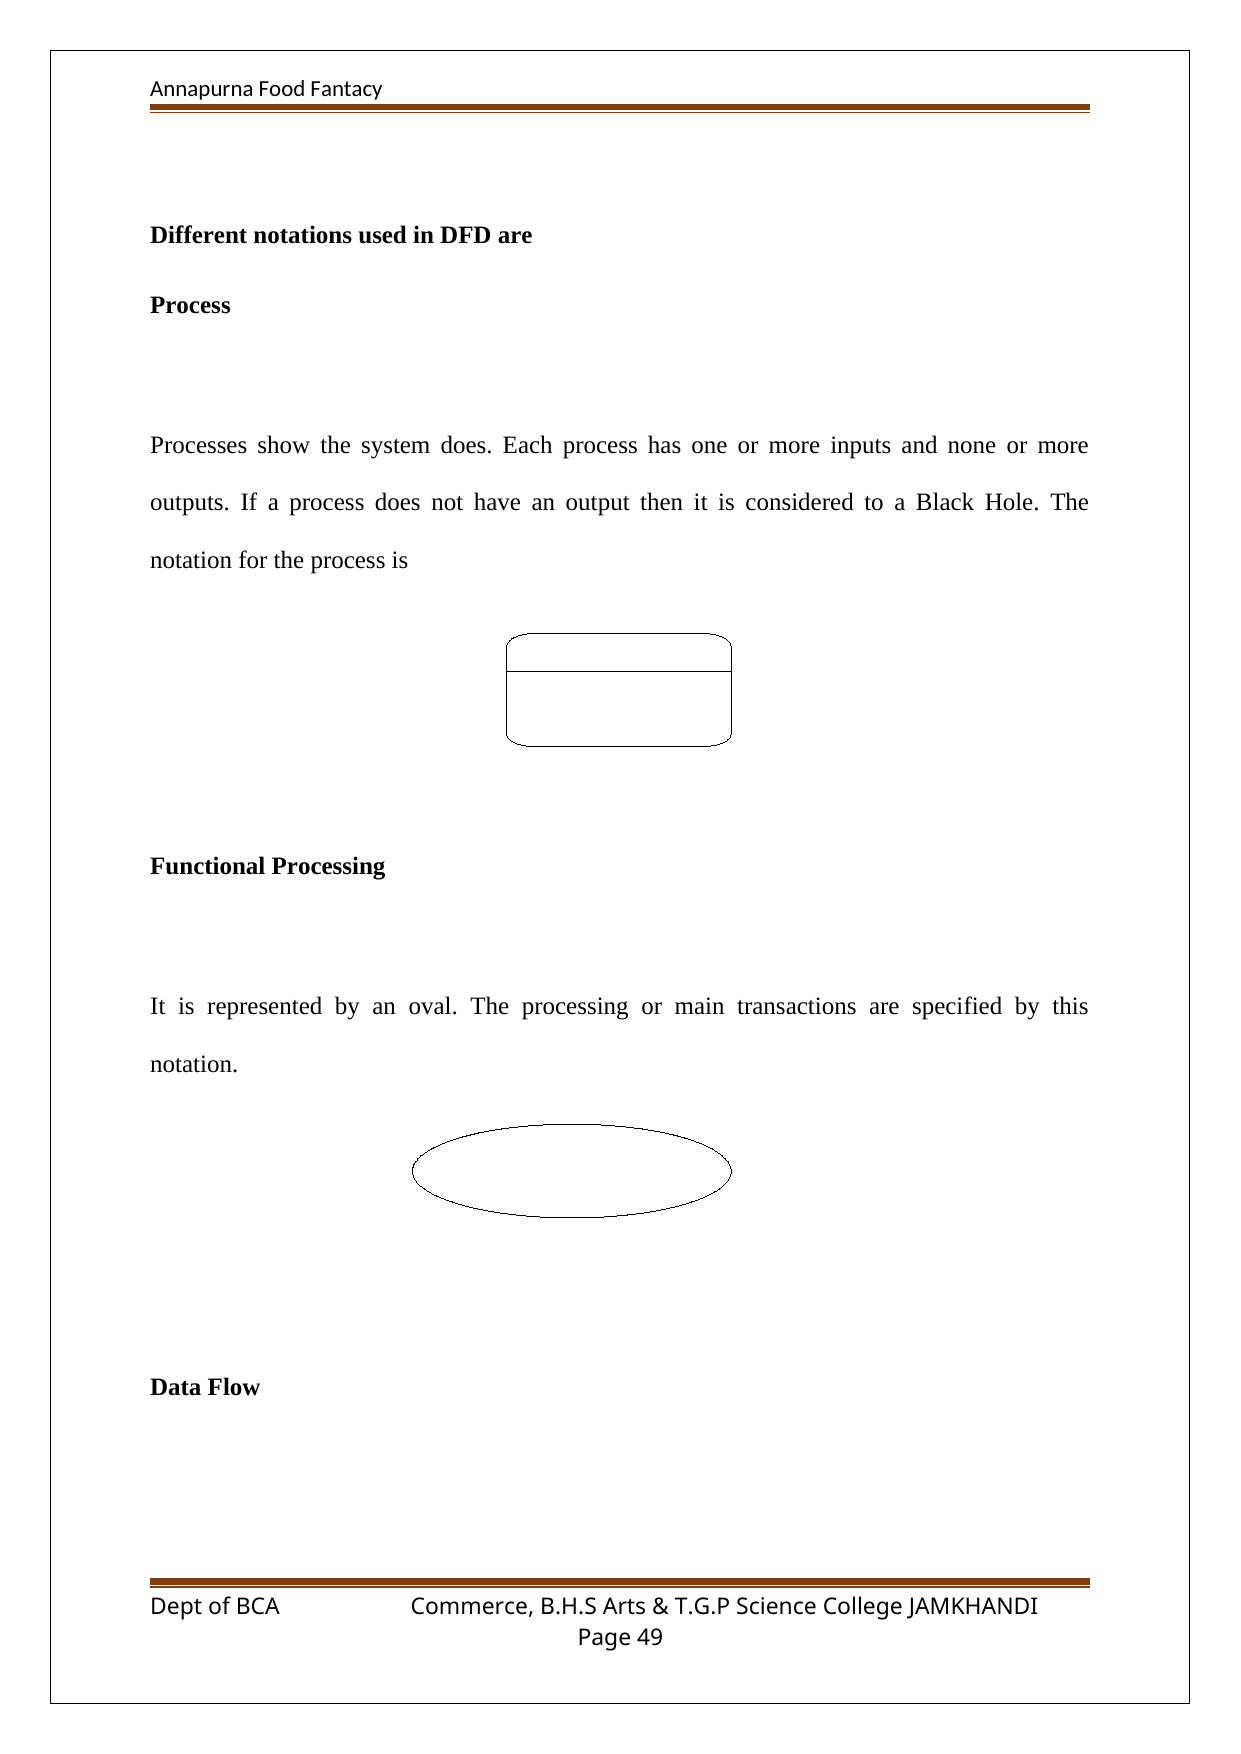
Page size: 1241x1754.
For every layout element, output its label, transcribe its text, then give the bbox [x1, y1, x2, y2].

text Process [150, 290, 1090, 319]
text Processes show the system does. Each process has one or more inputs and none or more outputs. If a process does not have an output then it is considered to a Black Hole. The notation for the process is [150, 430, 1090, 574]
text Data Flow [150, 1372, 1090, 1401]
text Different notations used in DFD are [150, 220, 1090, 249]
text It is represented by an oval. The processing or main transactions are specified by this notation. [150, 991, 1090, 1077]
text Functional Processing [150, 851, 1090, 880]
